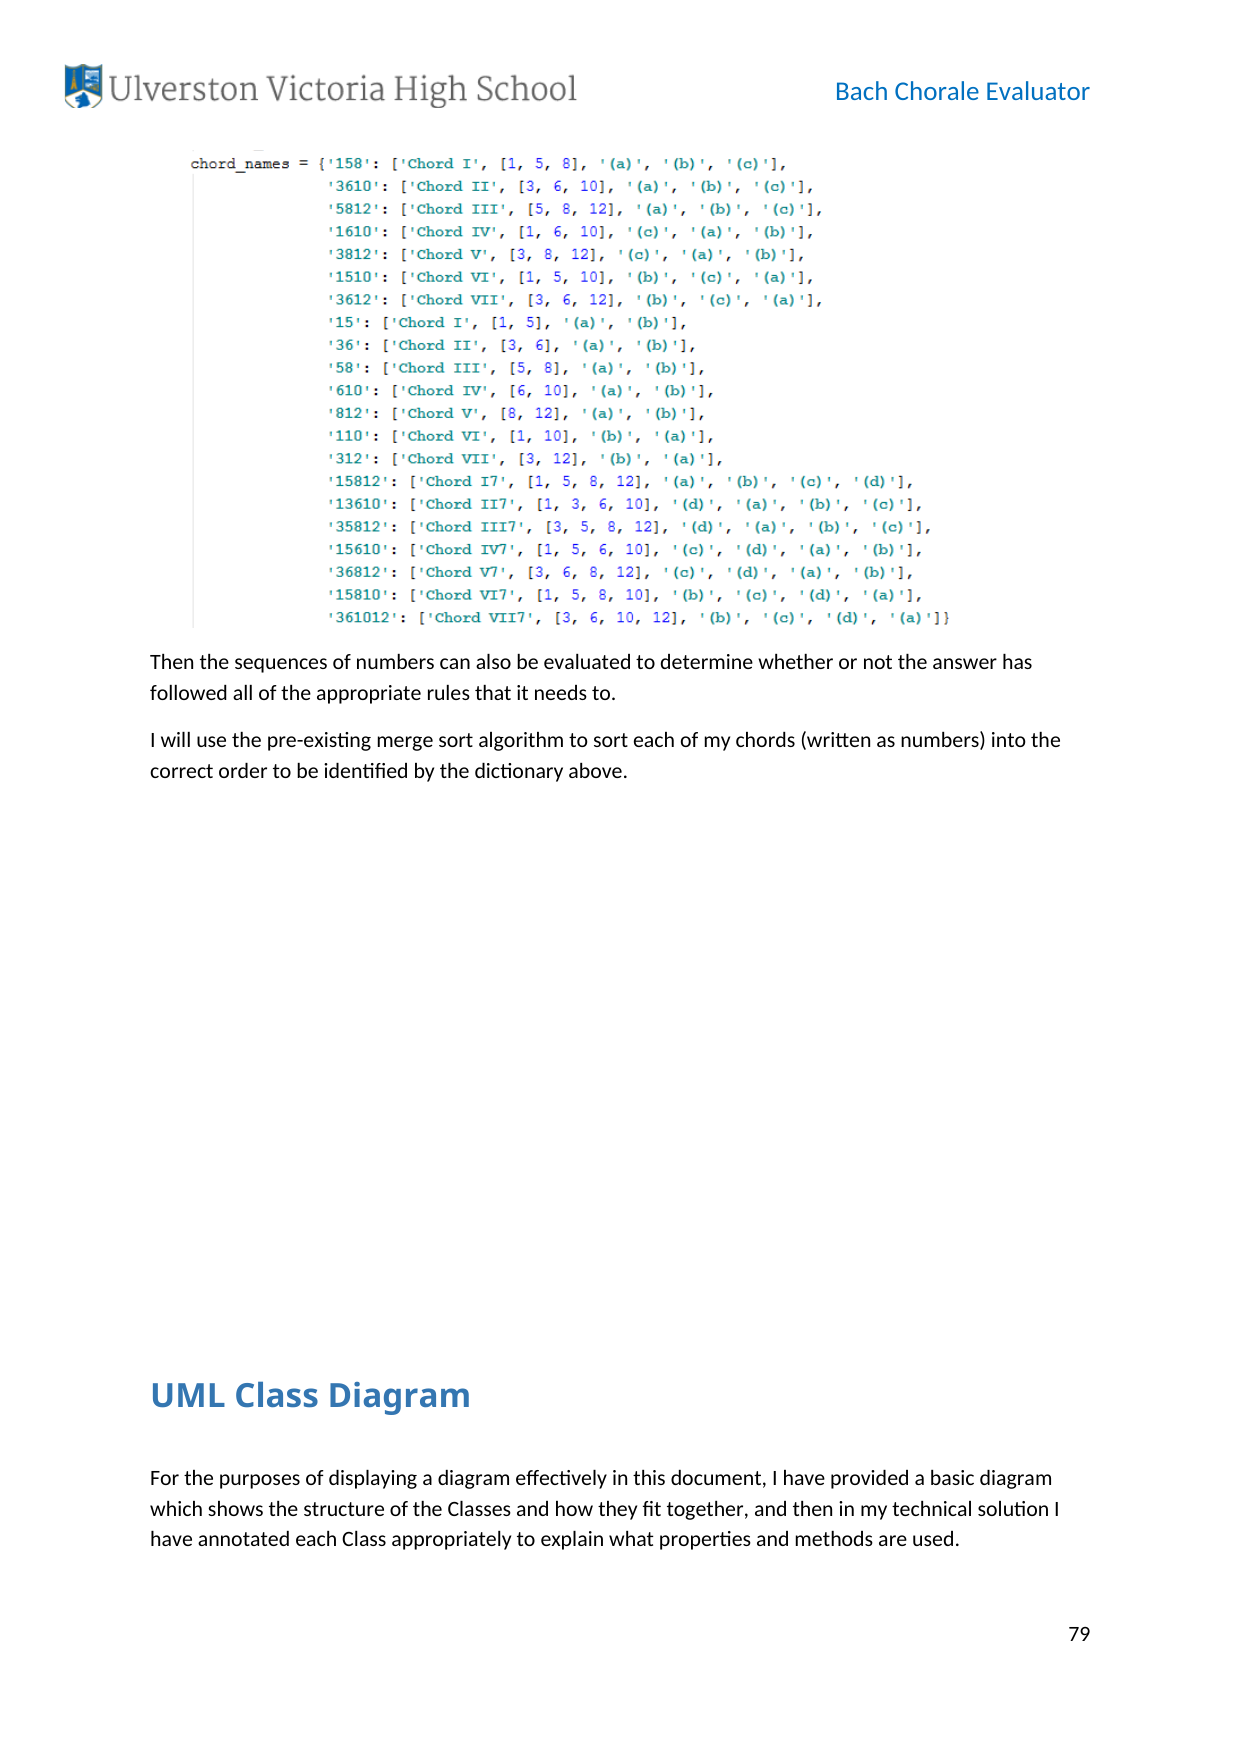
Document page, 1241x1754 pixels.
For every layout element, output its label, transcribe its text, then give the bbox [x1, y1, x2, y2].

picture [187, 150, 966, 628]
text I will use the pre-existing merge sort algorithm to sort each of my chords (written as numbers) into the correct order to be identified by the dictionary above. [150, 726, 1090, 783]
text Then the sequences of numbers can also be evaluated to determine whether or not the answer has followed all of the appropriate rules that it needs to. [150, 648, 1090, 706]
text For the purposes of displaying a diagram effectively in this document, I have provided a basic diagram which shows the structure of the Classes and how they fit together, and then in my technical solution I have annotated each Class appropriately to explain what properties and methods are used. [150, 1464, 1090, 1552]
picture [64, 64, 579, 107]
subtitle UML Class Diagram [150, 1372, 1090, 1417]
